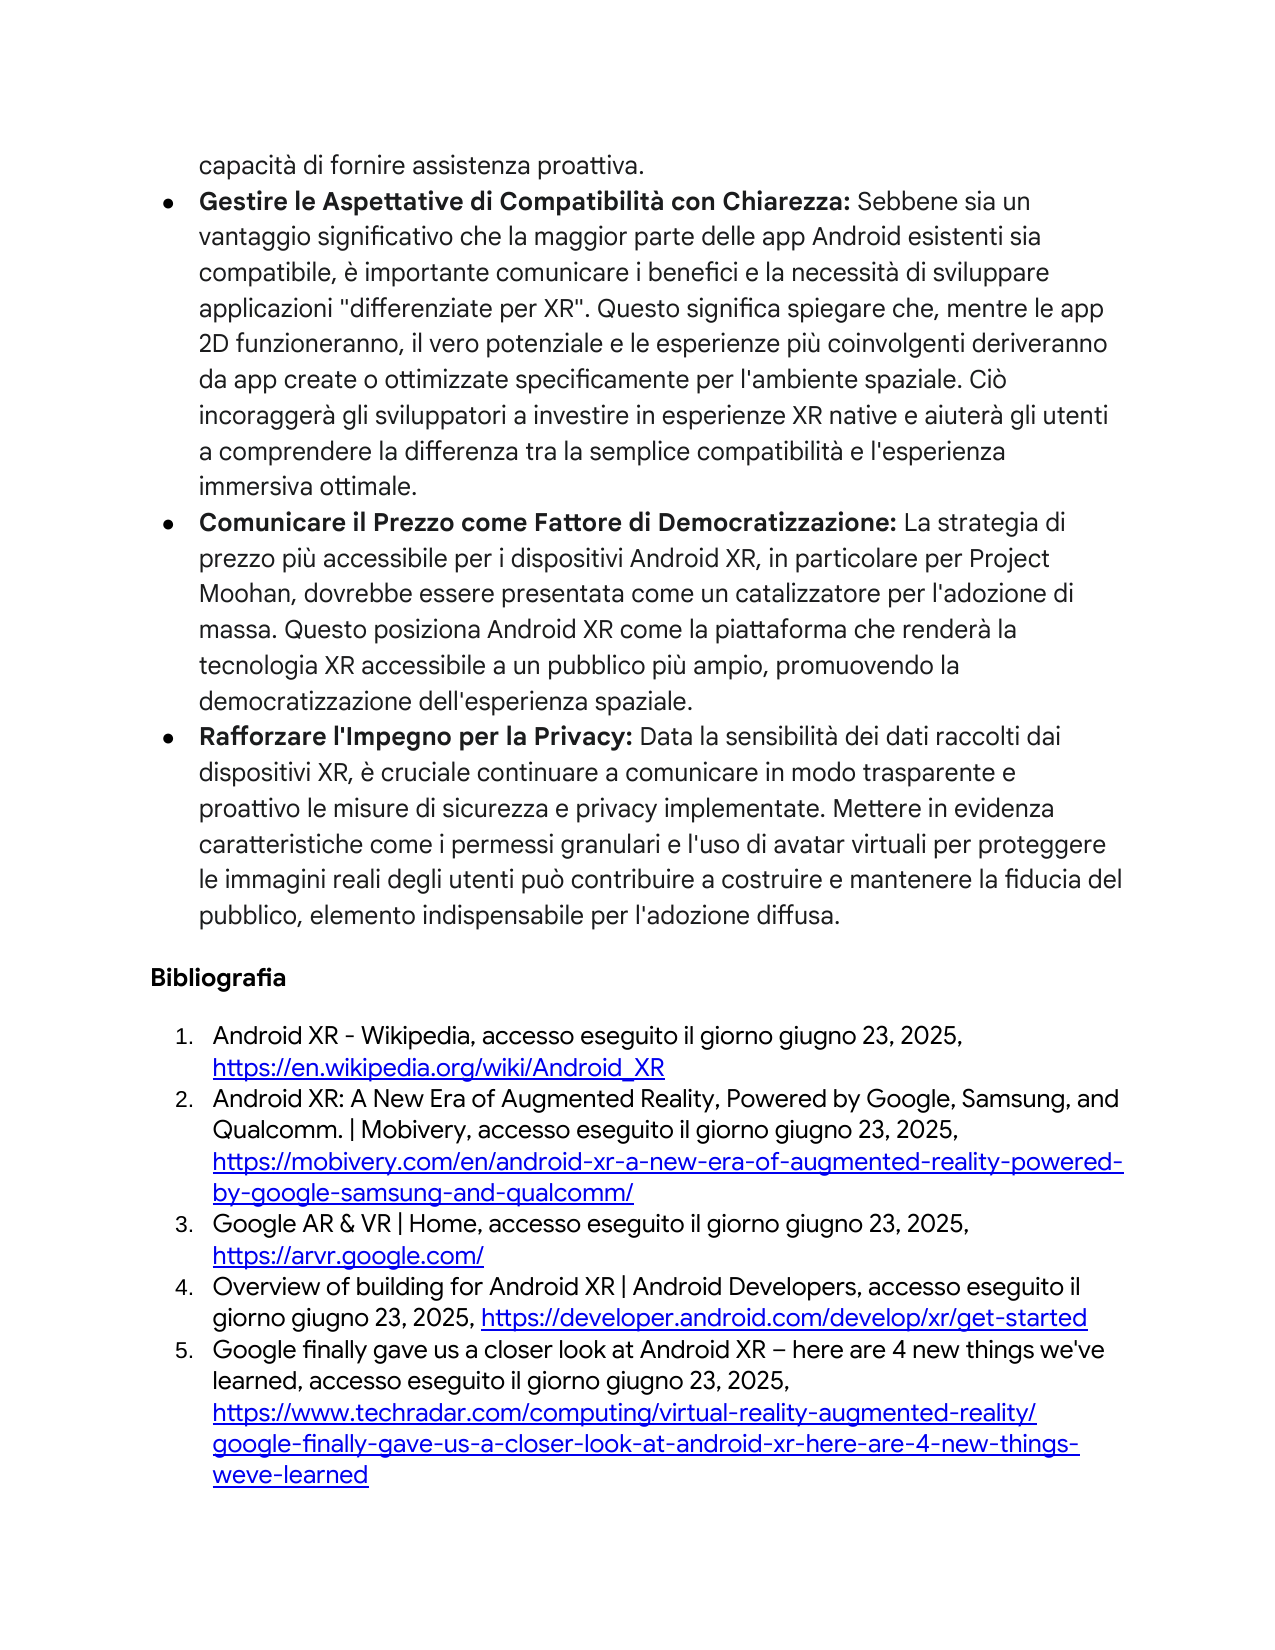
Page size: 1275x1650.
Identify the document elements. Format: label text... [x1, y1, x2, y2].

list Android XR: A New Era of Augmented Reality, Powered by Google, Samsung, and Qualcomm. | Mobivery, accesso eseguito il giorno giugno 23, 2025, https://mobivery.com/en/android-xr-a-new-era-of-augmented-reality-powered-by-google-samsung-and-qualcomm/ [175, 1083, 1125, 1209]
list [161, 150, 1125, 181]
list Gestire le Aspettative di Compatibilità con Chiarezza: Sebbene sia un vantaggio significativo che la maggior parte delle app Android esistenti sia compatibile, è importante comunicare i benefici e la necessità di sviluppare applicazioni "differenziate per XR". Questo significa spiegare che, mentre le app 2D funzioneranno, il vero potenziale e le esperienze più coinvolgenti deriveranno da app create o ottimizzate specificamente per l'ambiente spaziale. Ciò incoraggerà gli sviluppatori a investire in esperienze XR native e aiuterà gli utenti a comprendere la differenza tra la semplice compatibilità e l'esperienza immersiva ottimale. [161, 186, 1125, 503]
list Overview of building for Android XR | Android Developers, accesso eseguito il giorno giugno 23, 2025, https://developer.android.com/develop/xr/get-started [175, 1271, 1125, 1334]
list Android XR - Wikipedia, accesso eseguito il giorno giugno 23, 2025, https://en.wikipedia.org/wiki/Android_XR [175, 1021, 1125, 1083]
list Rafforzare l'Impegno per la Privacy: Data la sensibilità dei dati raccolti dai dispositivi XR, è cruciale continuare a comunicare in modo trasparente e proattivo le misure di sicurezza e privacy implementate. Mettere in evidenza caratteristiche come i permessi granulari e l'uso di avatar virtuali per proteggere le immagini reali degli utenti può contribuire a costruire e mantenere la fiducia del pubblico, elemento indispensabile per l'adozione diffusa. [161, 722, 1125, 932]
list Google AR & VR | Home, accesso eseguito il giorno giugno 23, 2025, https://arvr.google.com/ [175, 1209, 1125, 1271]
list Comunicare il Prezzo come Fattore di Democratizzazione: La strategia di prezzo più accessibile per i dispositivi Android XR, in particolare per Project Moohan, dovrebbe essere presentata come un catalizzatore per l'adozione di massa. Questo posiziona Android XR come la piattaforma che renderà la tecnologia XR accessibile a un pubblico più ampio, promuovendo la democratizzazione dell'esperienza spaziale. [161, 507, 1125, 717]
subtitle Bibliografia [150, 963, 1125, 994]
list Google finally gave us a closer look at Android XR – here are 4 new things we've learned, accesso eseguito il giorno giugno 23, 2025, https://www.techradar.com/computing/virtual-reality-augmented-reality/google-finally-gave-us-a-closer-look-at-android-xr-here-are-4-new-things-weve-learned [175, 1334, 1125, 1491]
